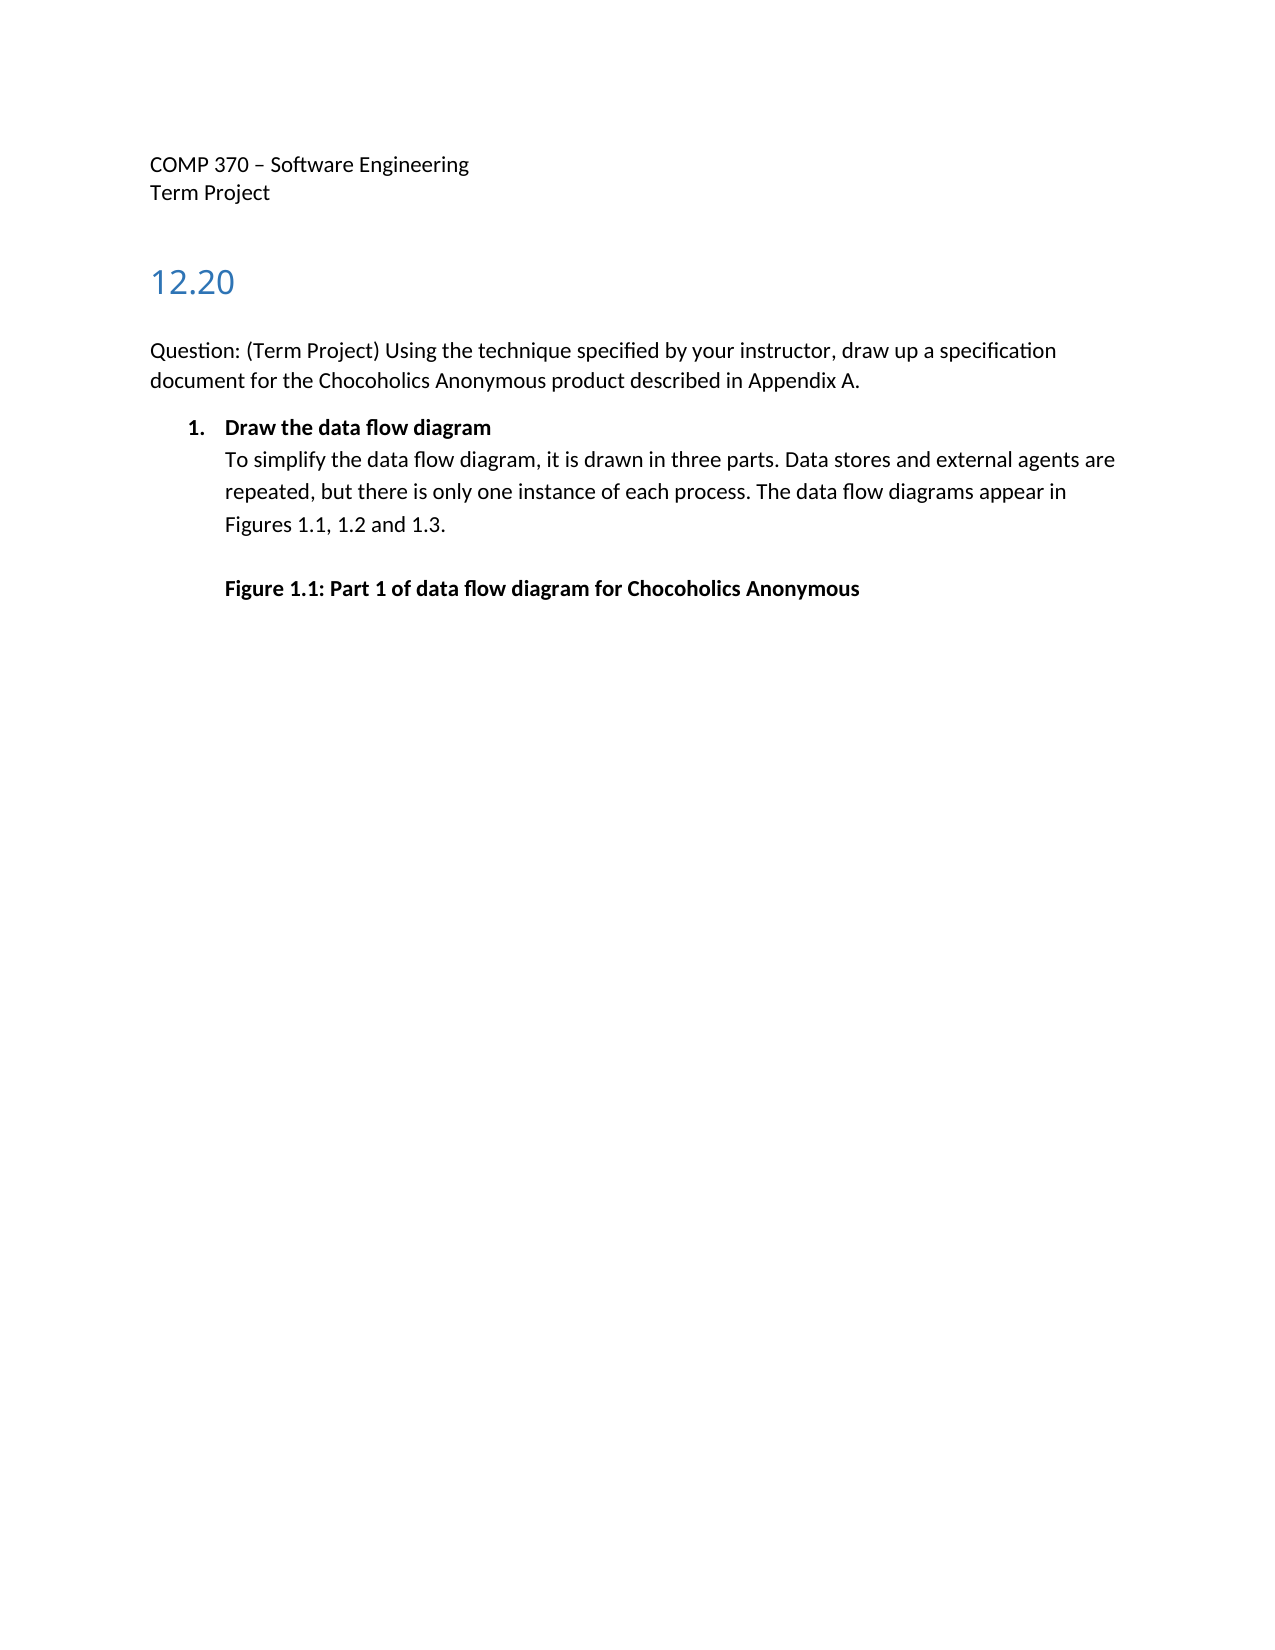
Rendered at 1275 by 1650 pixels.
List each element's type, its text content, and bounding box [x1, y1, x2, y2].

list Figure 1.1: Part 1 of data flow diagram for Chocoholics Anonymous [225, 574, 1125, 602]
text Question: (Term Project) Using the technique specified by your instructor, draw up a specification document for the Chocoholics Anonymous product described in Appendix A. [150, 336, 1125, 394]
subtitle 12.20 [150, 259, 1125, 304]
text COMP 370 – Software Engineering Term Project [150, 150, 1125, 206]
list To simplify the data flow diagram, it is drawn in three parts. Data stores and external agents are repeated, but there is only one instance of each process. The data flow diagrams appear in Figures 1.1, 1.2 and 1.3. [225, 445, 1125, 538]
list Draw the data flow diagram [187, 413, 1125, 441]
